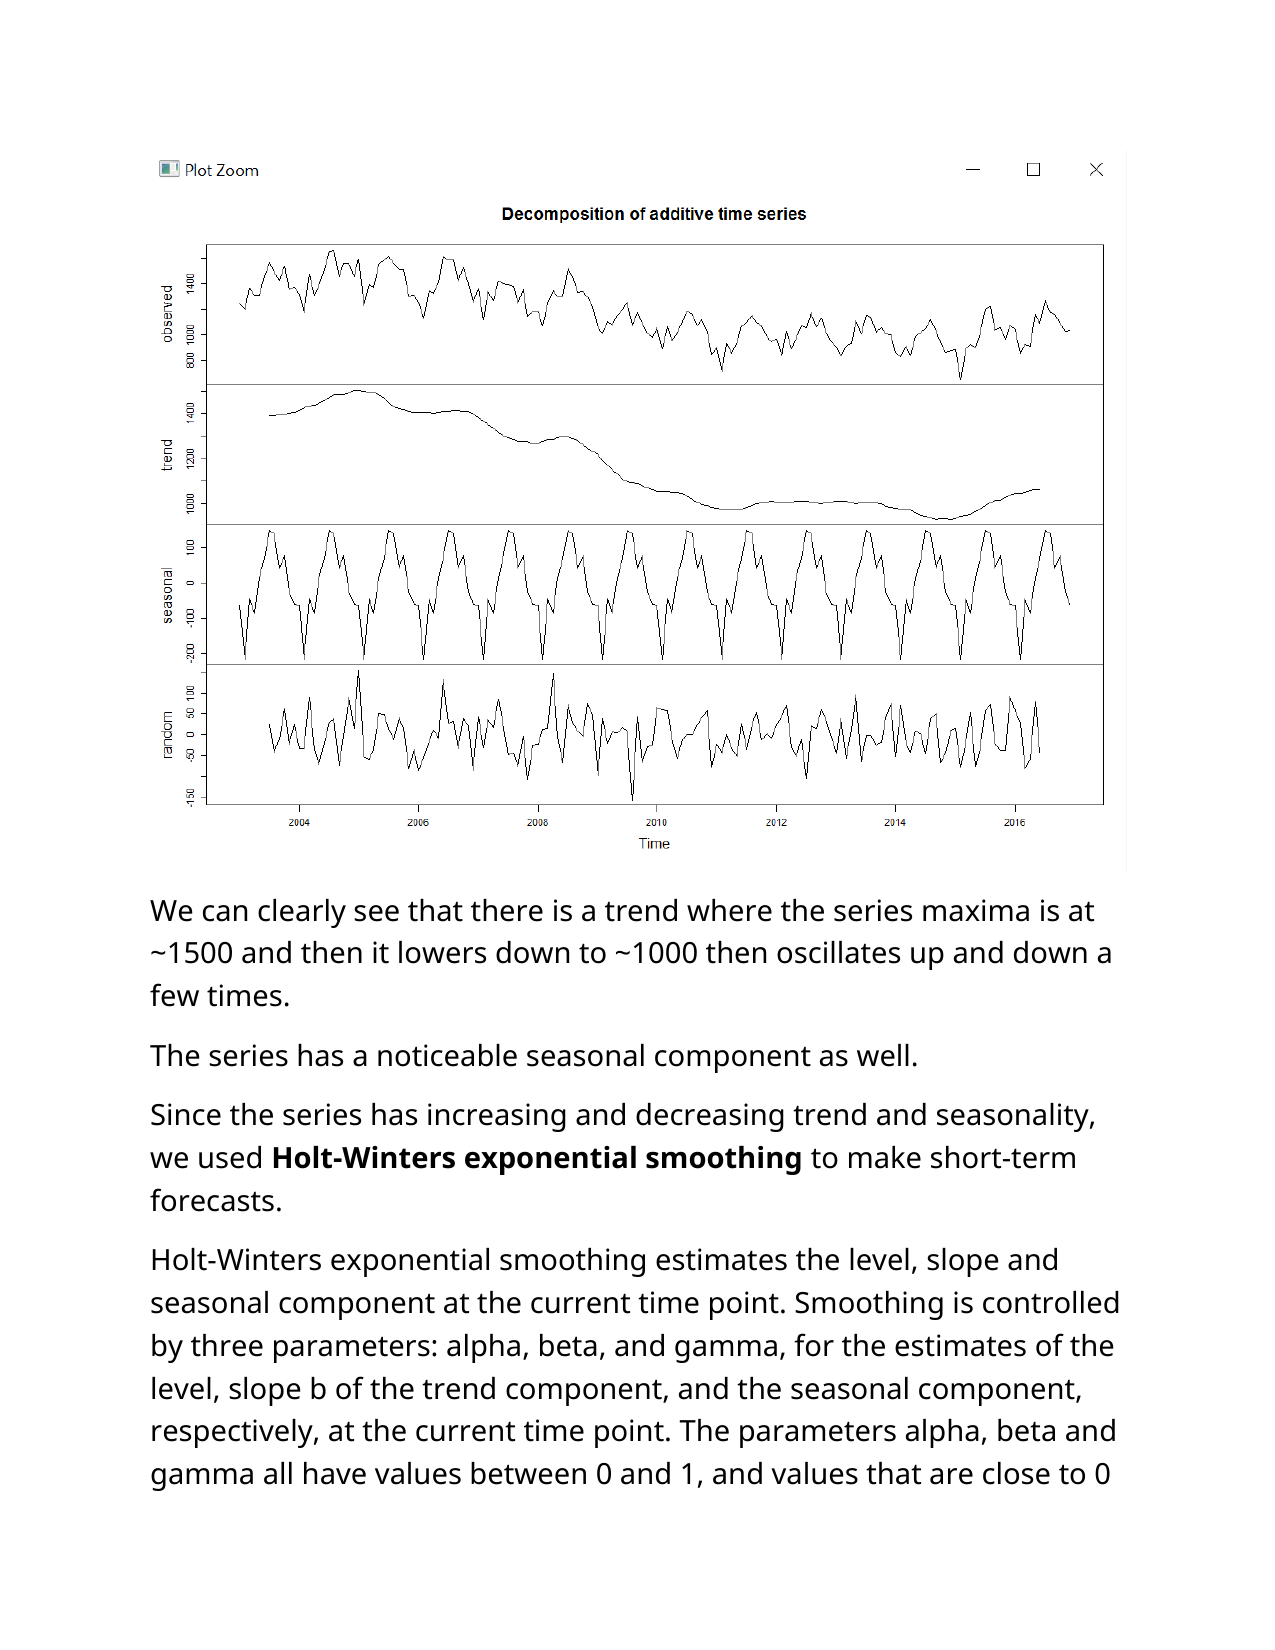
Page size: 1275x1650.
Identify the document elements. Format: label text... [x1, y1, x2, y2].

text The series has a noticeable seasonal component as well. [150, 1035, 1125, 1074]
text Since the series has increasing and decreasing trend and seasonality, we used Holt-Winters exponential smoothing to make short-term forecasts. [150, 1094, 1125, 1220]
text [150, 1239, 1125, 1493]
text We can clearly see that there is a trend where the series maxima is at ~1500 and then it lowers down to ~1000 then oscillates up and down a few times. [150, 890, 1125, 1015]
picture [150, 150, 1127, 871]
